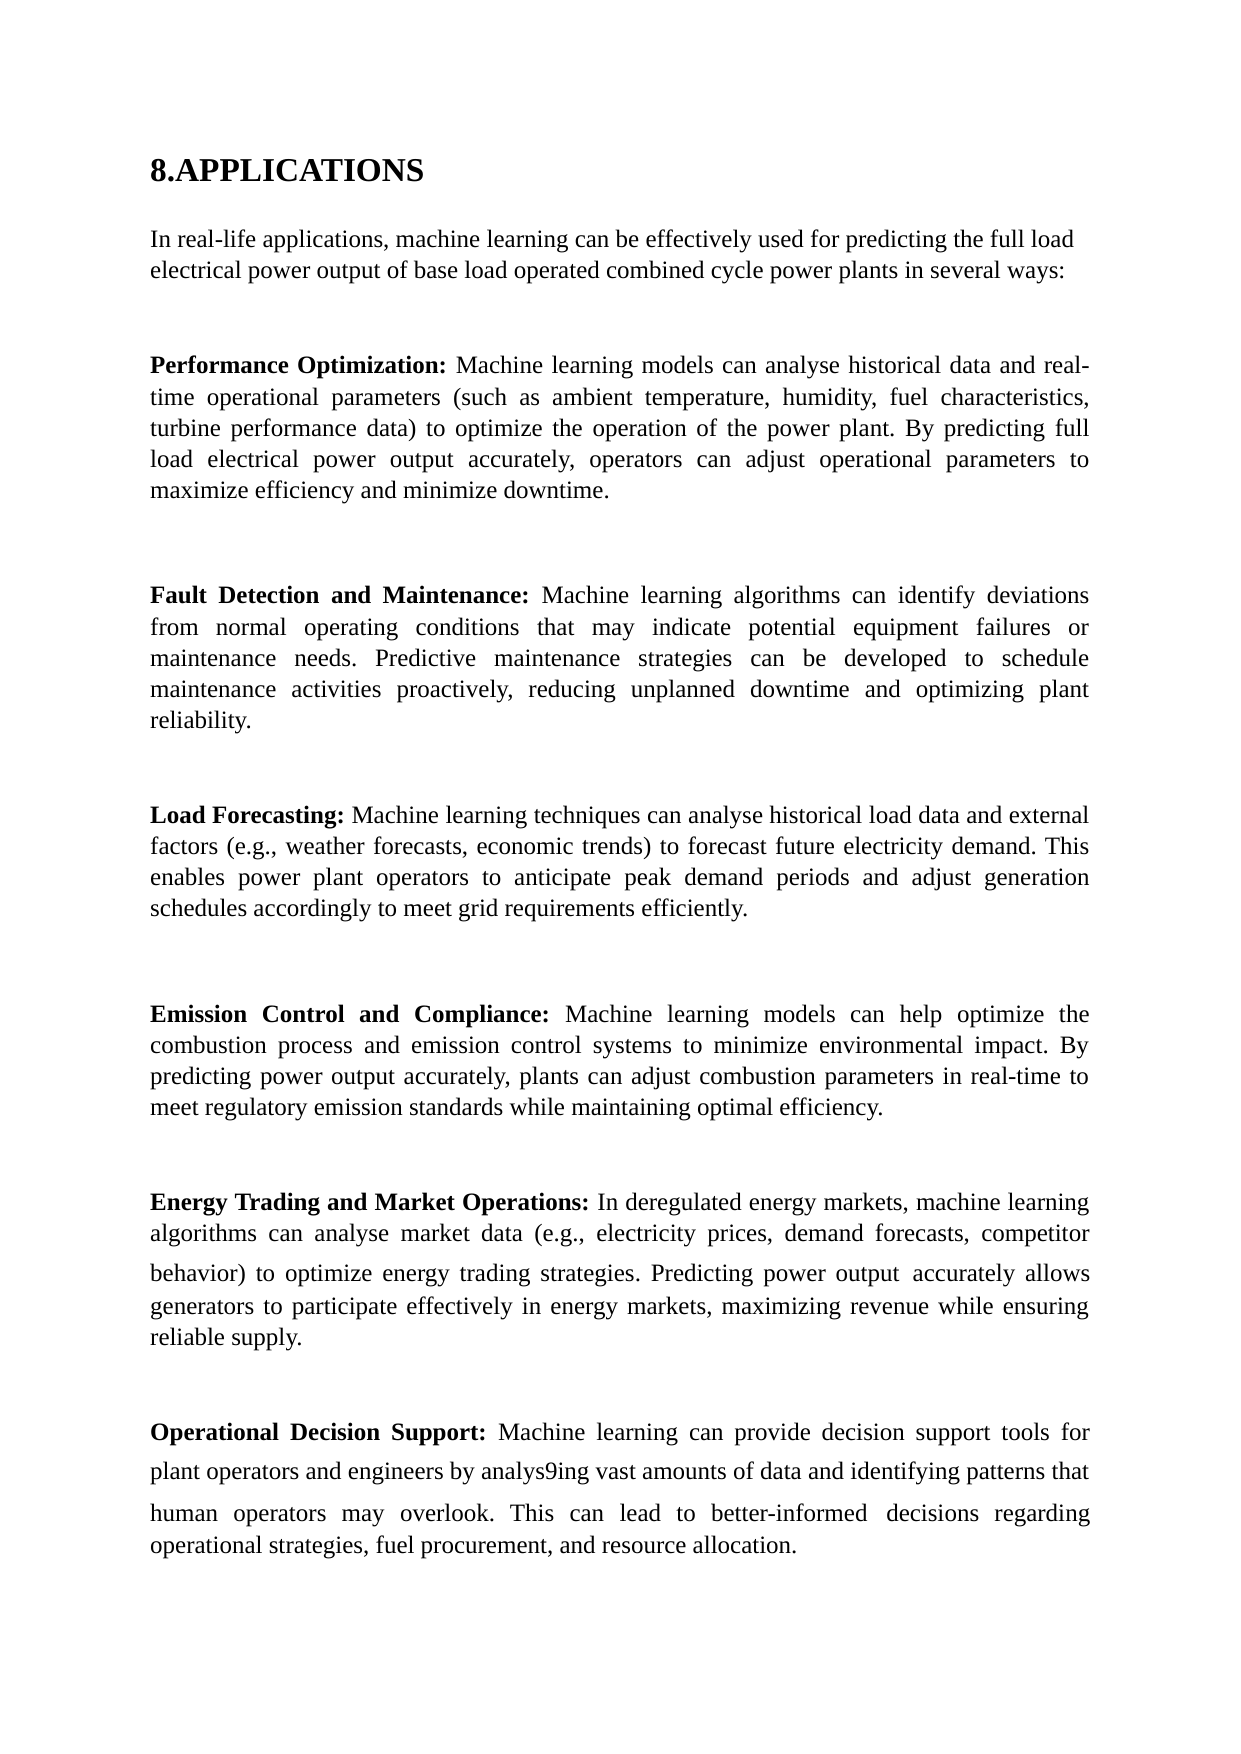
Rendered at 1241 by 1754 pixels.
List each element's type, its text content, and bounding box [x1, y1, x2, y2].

text 8.APPLICATIONS [150, 150, 1090, 188]
text Fault Detection and Maintenance: Machine learning algorithms can identify deviations from normal operating conditions that may indicate potential equipment failures or maintenance needs. Predictive maintenance strategies can be developed to schedule maintenance activities proactively, reducing unplanned downtime and optimizing plant reliability. [150, 581, 1090, 733]
text Operational Decision Support: Machine learning can provide decision support tools for plant operators and engineers by analys9ing vast amounts of data and identifying patterns that human operators may overlook. This can lead to better-informed decisions regarding operational strategies, fuel procurement, and resource allocation. [150, 1417, 1090, 1559]
text Performance Optimization: Machine learning models can analyse historical data and real-time operational parameters (such as ambient temperature, humidity, fuel characteristics, turbine performance data) to optimize the operation of the power plant. By predicting full load electrical power output accurately, operators can adjust operational parameters to maximize efficiency and minimize downtime. [150, 351, 1090, 503]
text Emission Control and Compliance: Machine learning models can help optimize the combustion process and emission control systems to minimize environmental impact. By predicting power output accurately, plants can adjust combustion parameters in real-time to meet regulatory emission standards while maintaining optimal efficiency. [150, 999, 1090, 1121]
text In real-life applications, machine learning can be effectively used for predicting the full load electrical power output of base load operated combined cycle power plants in several ways: [150, 224, 1090, 284]
text Load Forecasting: Machine learning techniques can analyse historical load data and external factors (e.g., weather forecasts, economic trends) to forecast future electricity demand. This enables power plant operators to anticipate peak demand periods and adjust generation schedules accordingly to meet grid requirements efficiently. [150, 800, 1090, 922]
text Energy Trading and Market Operations: In deregulated energy markets, machine learning algorithms can analyse market data (e.g., electricity prices, demand forecasts, competitor behavior) to optimize energy trading strategies. Predicting power output accurately allows generators to participate effectively in energy markets, maximizing revenue while ensuring reliable supply. [150, 1187, 1090, 1351]
